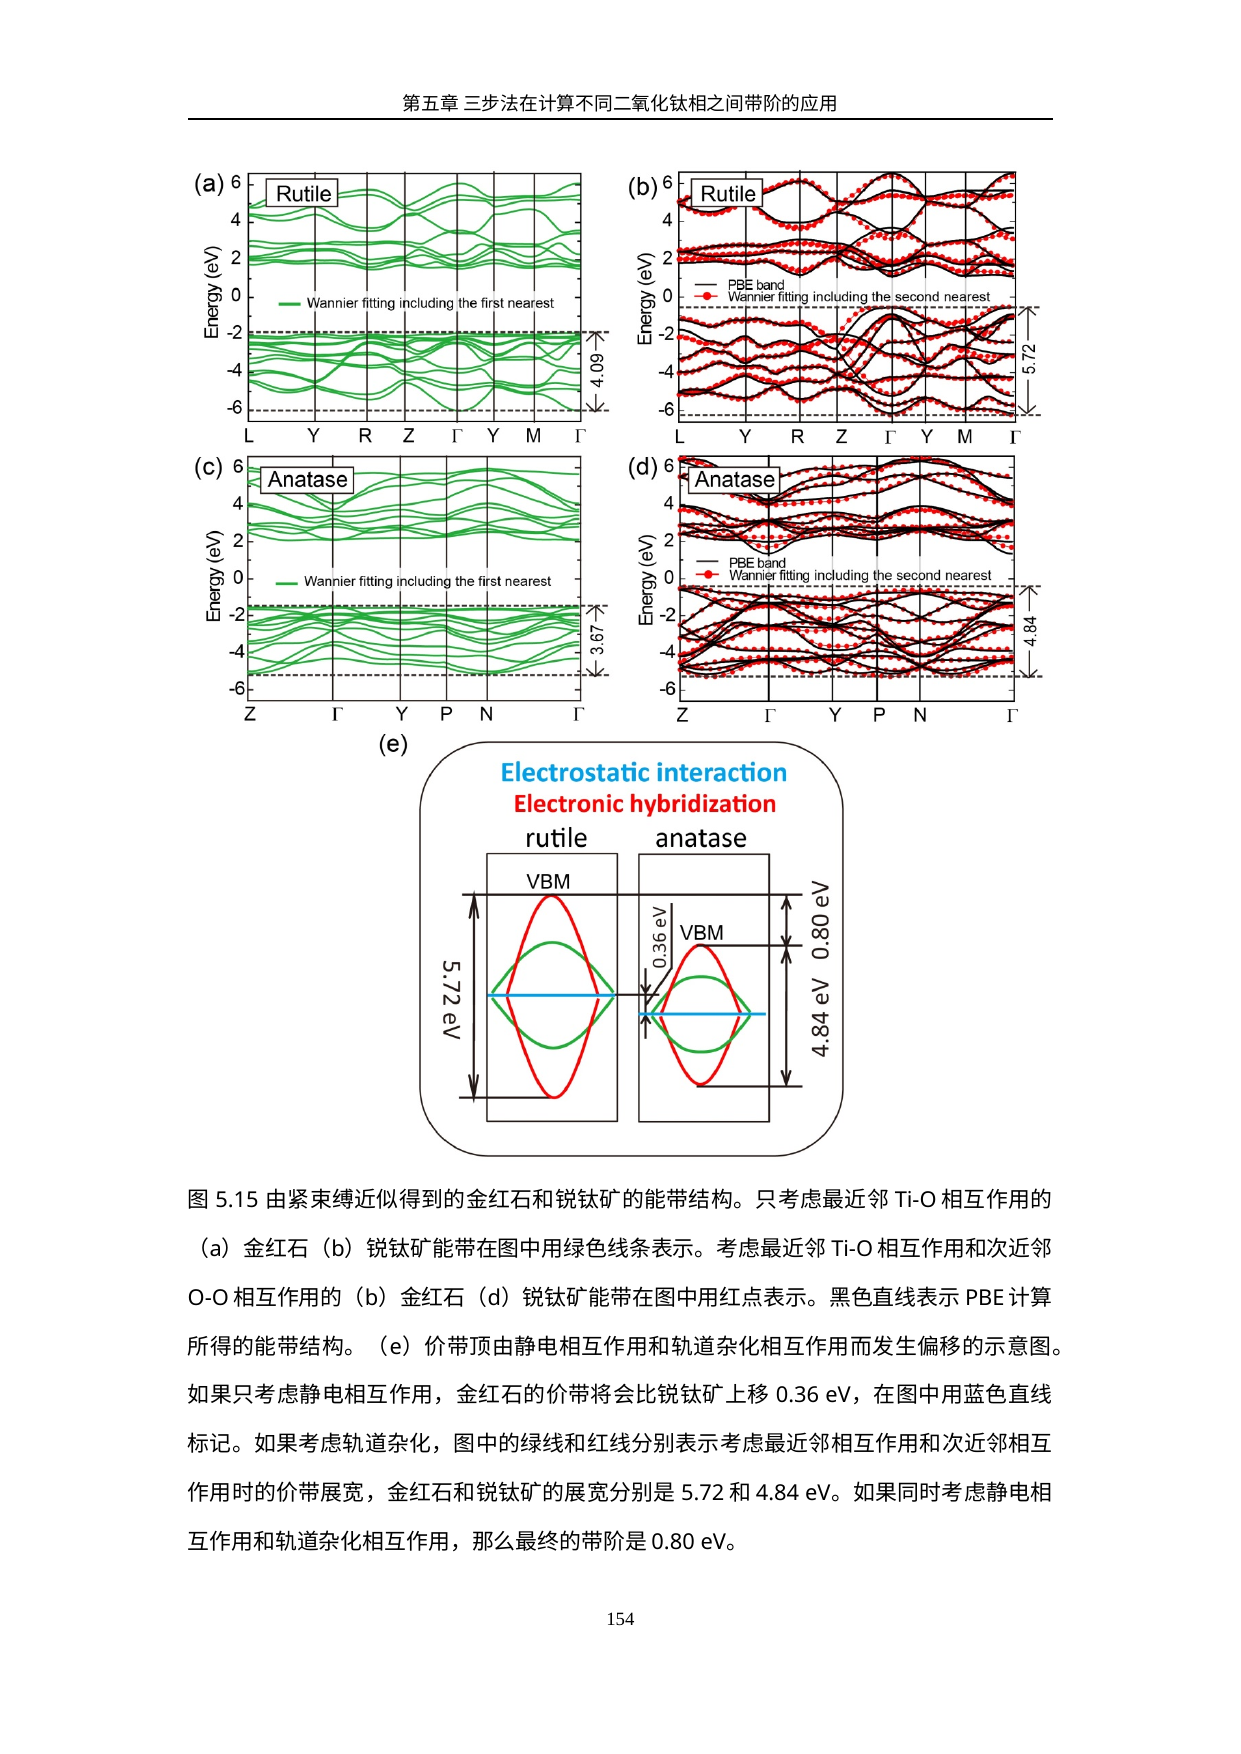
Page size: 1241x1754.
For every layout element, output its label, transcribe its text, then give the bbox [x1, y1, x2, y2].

picture [187, 162, 1053, 1161]
text 图 5.15 由紧束缚近似得到的金红石和锐钛矿的能带结构。只考虑最近邻Ti-O相互作用的（a）金红石（b）锐钛矿能带在图中用绿色线条表示。考虑最近邻Ti-O相互作用和次近邻O-O相互作用的（b）金红石（d）锐钛矿能带在图中用红点表示。黑色直线表示PBE计算所得的能带结构。（e）价带顶由静电相互作用和轨道杂化相互作用而发生偏移的示意图。如果只考虑静电相互作用，金红石的价带将会比锐钛矿上移0.36 eV，在图中用蓝色直线标记。如果考虑轨道杂化，图中的绿线和红线分别表示考虑最近邻相互作用和次近邻相互作用时的价带展宽，金红石和锐钛矿的展宽分别是5.72和4.84 eV。如果同时考虑静电相互作用和轨道杂化相互作用，那么最终的带阶是0.80 eV。 [187, 1182, 1053, 1556]
